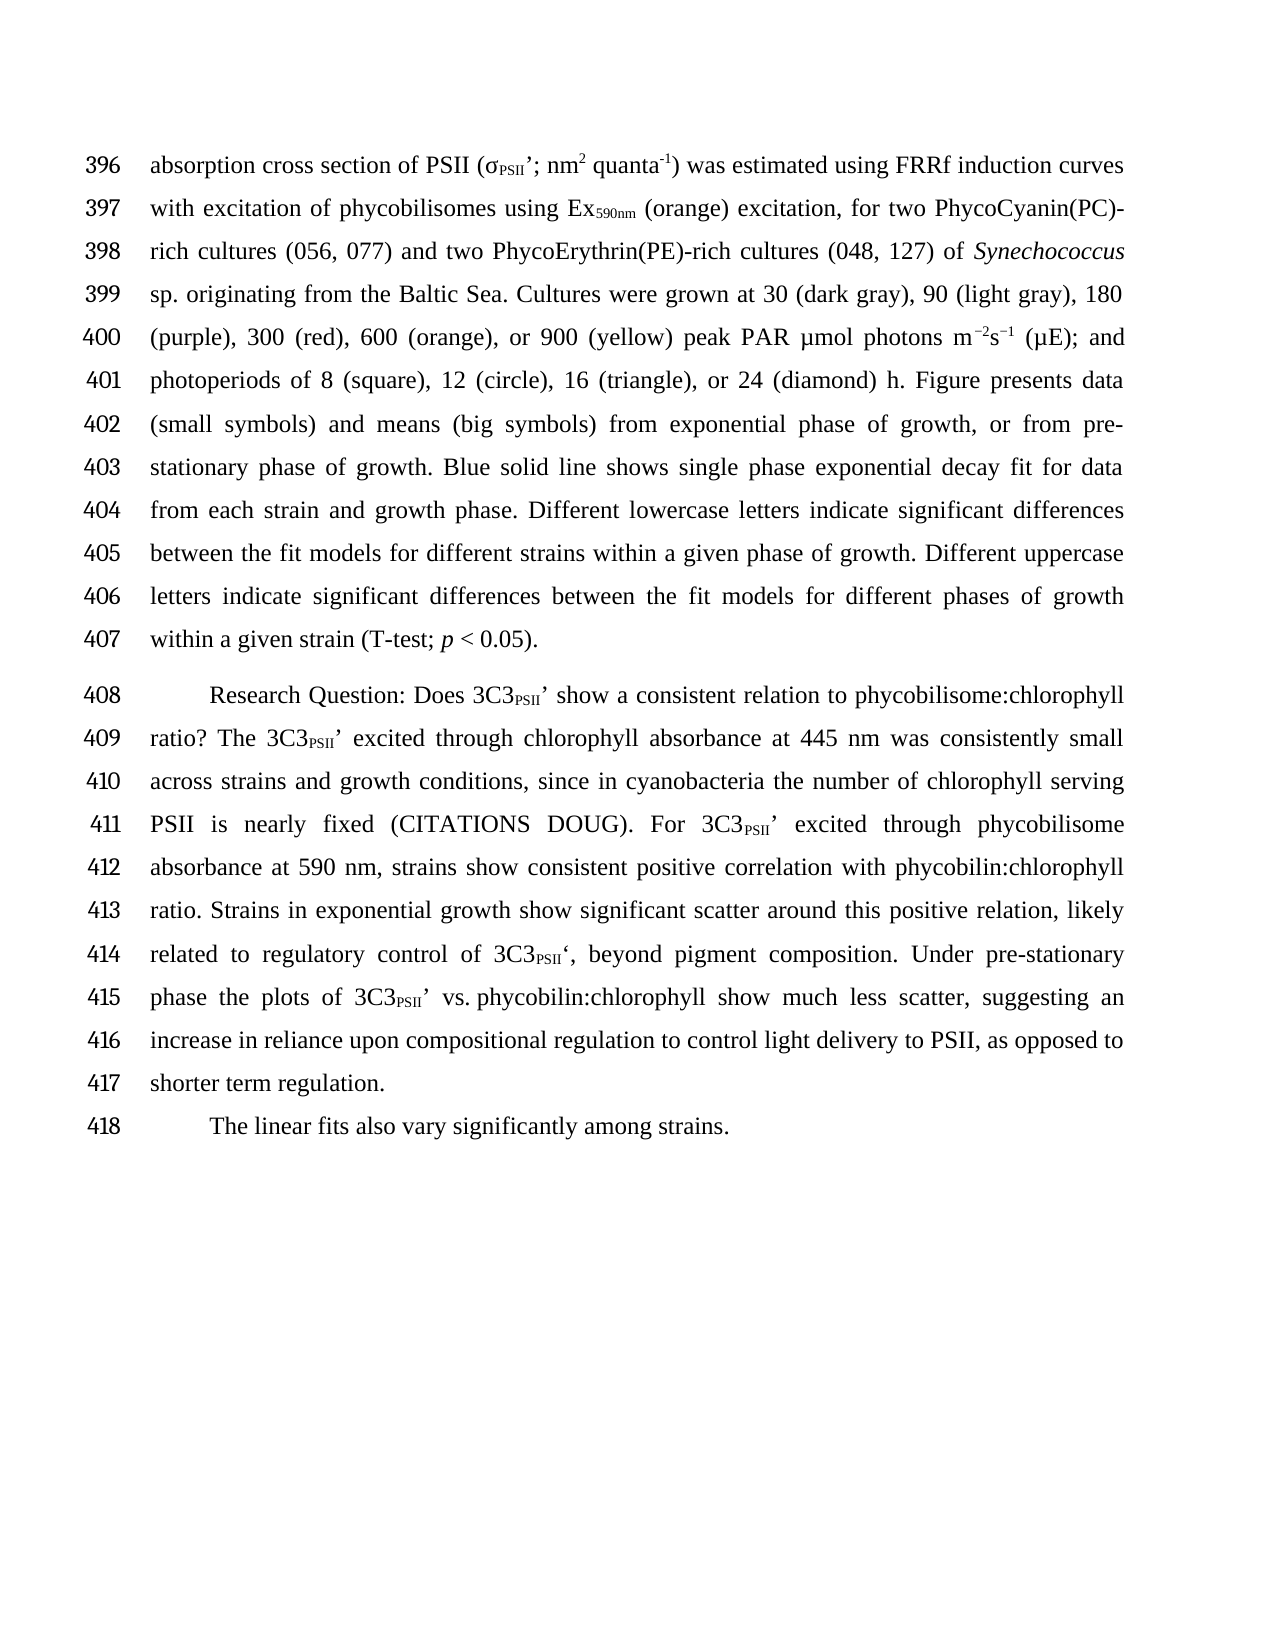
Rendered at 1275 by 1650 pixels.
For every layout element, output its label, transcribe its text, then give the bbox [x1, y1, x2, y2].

text The linear fits also vary significantly among strains. [150, 1111, 1125, 1140]
text Research Question: Does 3C3PSII’ show a consistent relation to phycobilisome:chlorophyll ratio? The 3C3PSII’ excited through chlorophyll absorbance at 445 nm was consistently small across strains and growth conditions, since in cyanobacteria the number of chlorophyll serving PSII is nearly fixed (CITATIONS DOUG). For 3C3PSII’ excited through phycobilisome absorbance at 590 nm, strains show consistent positive correlation with phycobilin:chlorophyll ratio. Strains in exponential growth show significant scatter around this positive relation, likely related to regulatory control of 3C3PSII‘, beyond pigment composition. Under pre-stationary phase the plots of 3C3PSII’ vs. phycobilin:chlorophyll show much less scatter, suggesting an increase in reliance upon compositional regulation to control light delivery to PSII, as opposed to shorter term regulation. [150, 680, 1125, 1097]
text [150, 150, 1125, 653]
